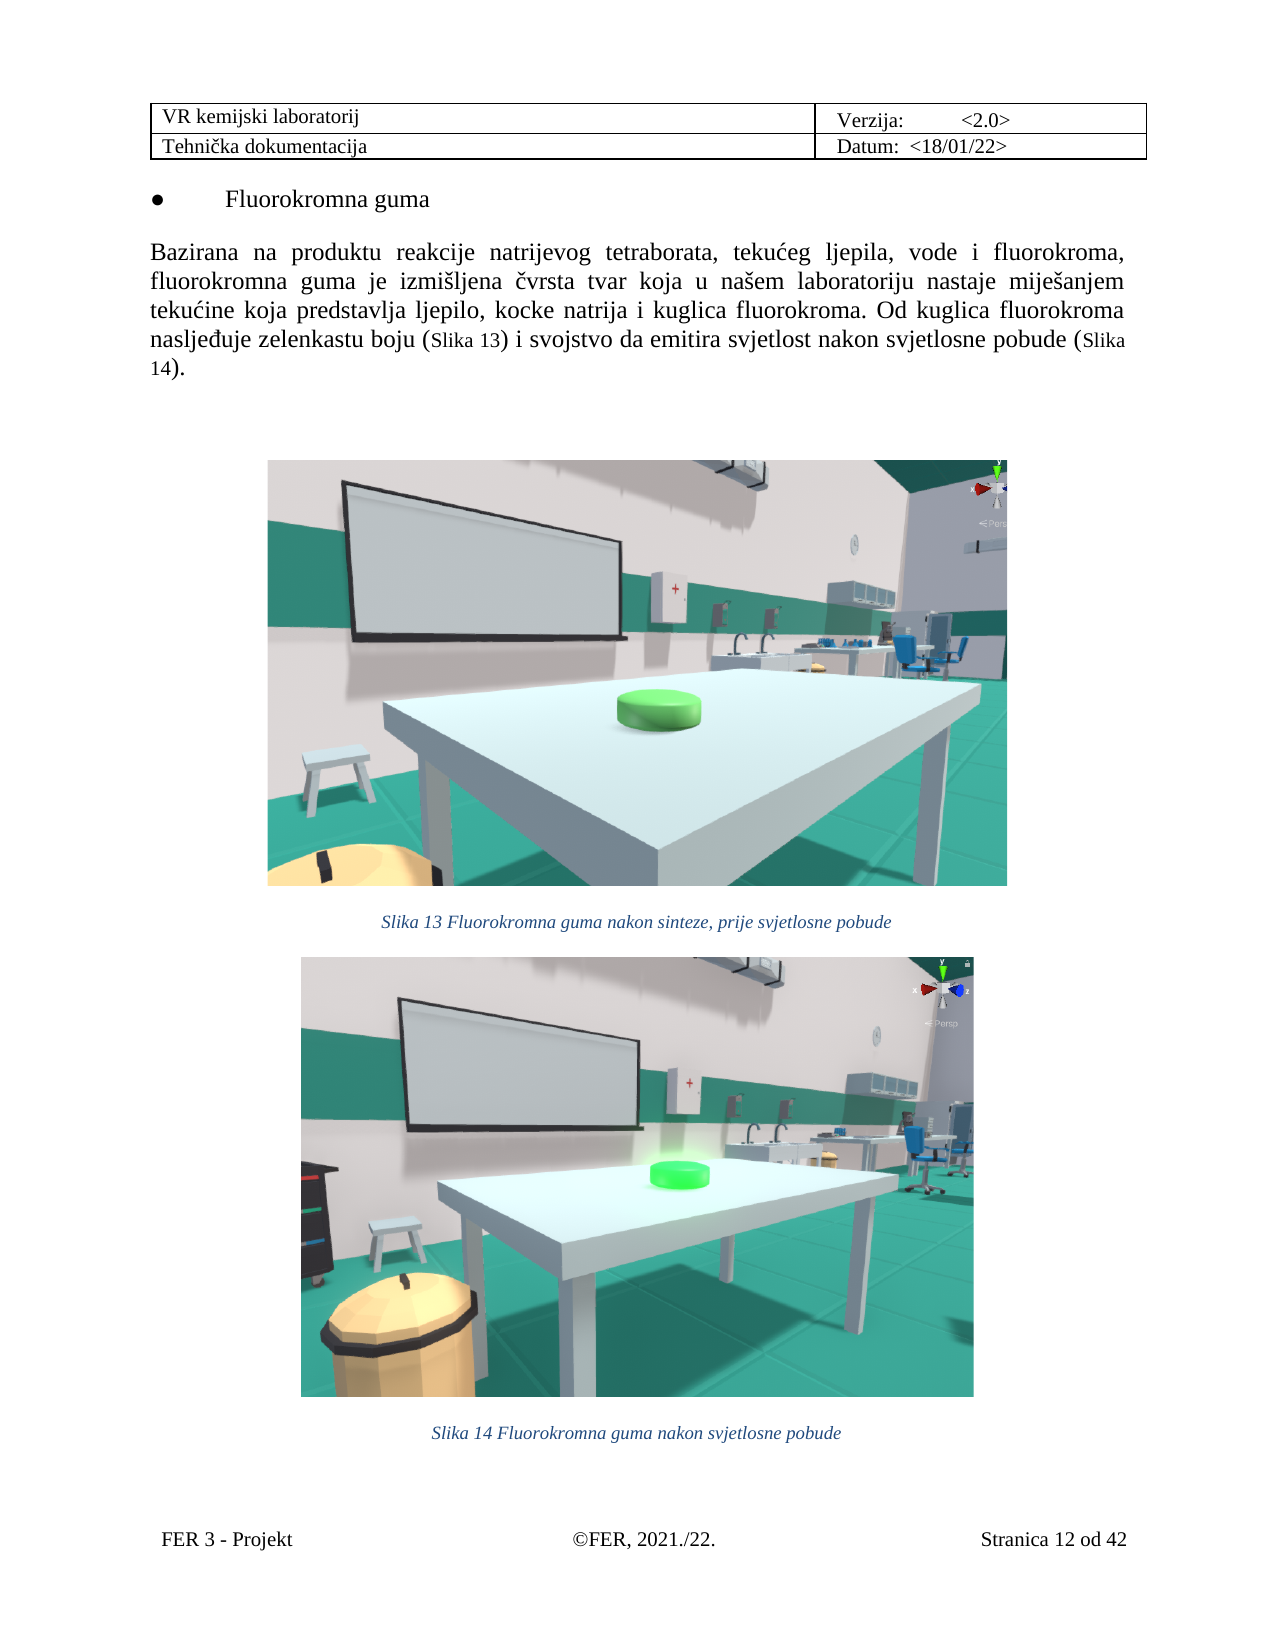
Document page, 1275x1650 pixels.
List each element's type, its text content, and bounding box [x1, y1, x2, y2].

text Bazirana na produktu reakcije natrijevog tetraborata, tekućeg ljepila, vode i fluorokroma, fluorokromna guma je izmišljena čvrsta tvar koja u našem laboratoriju nastaje miješanjem tekućine koja predstavlja ljepilo, kocke natrija i kuglica fluorokroma. Od kuglica fluorokroma nasljeđuje zelenkastu boju (Slika 13) i svojstvo da emitira svjetlost nakon svjetlosne pobude (Slika 14). [150, 237, 1125, 381]
text Slika 14 Fluorokromna guma nakon svjetlosne pobude [150, 1422, 1125, 1444]
text Slika 13 Fluorokromna guma nakon sinteze, prije svjetlosne pobude [150, 911, 1125, 932]
list Fluorokromna guma [150, 184, 1125, 212]
picture [301, 957, 974, 1397]
picture [267, 460, 1008, 886]
